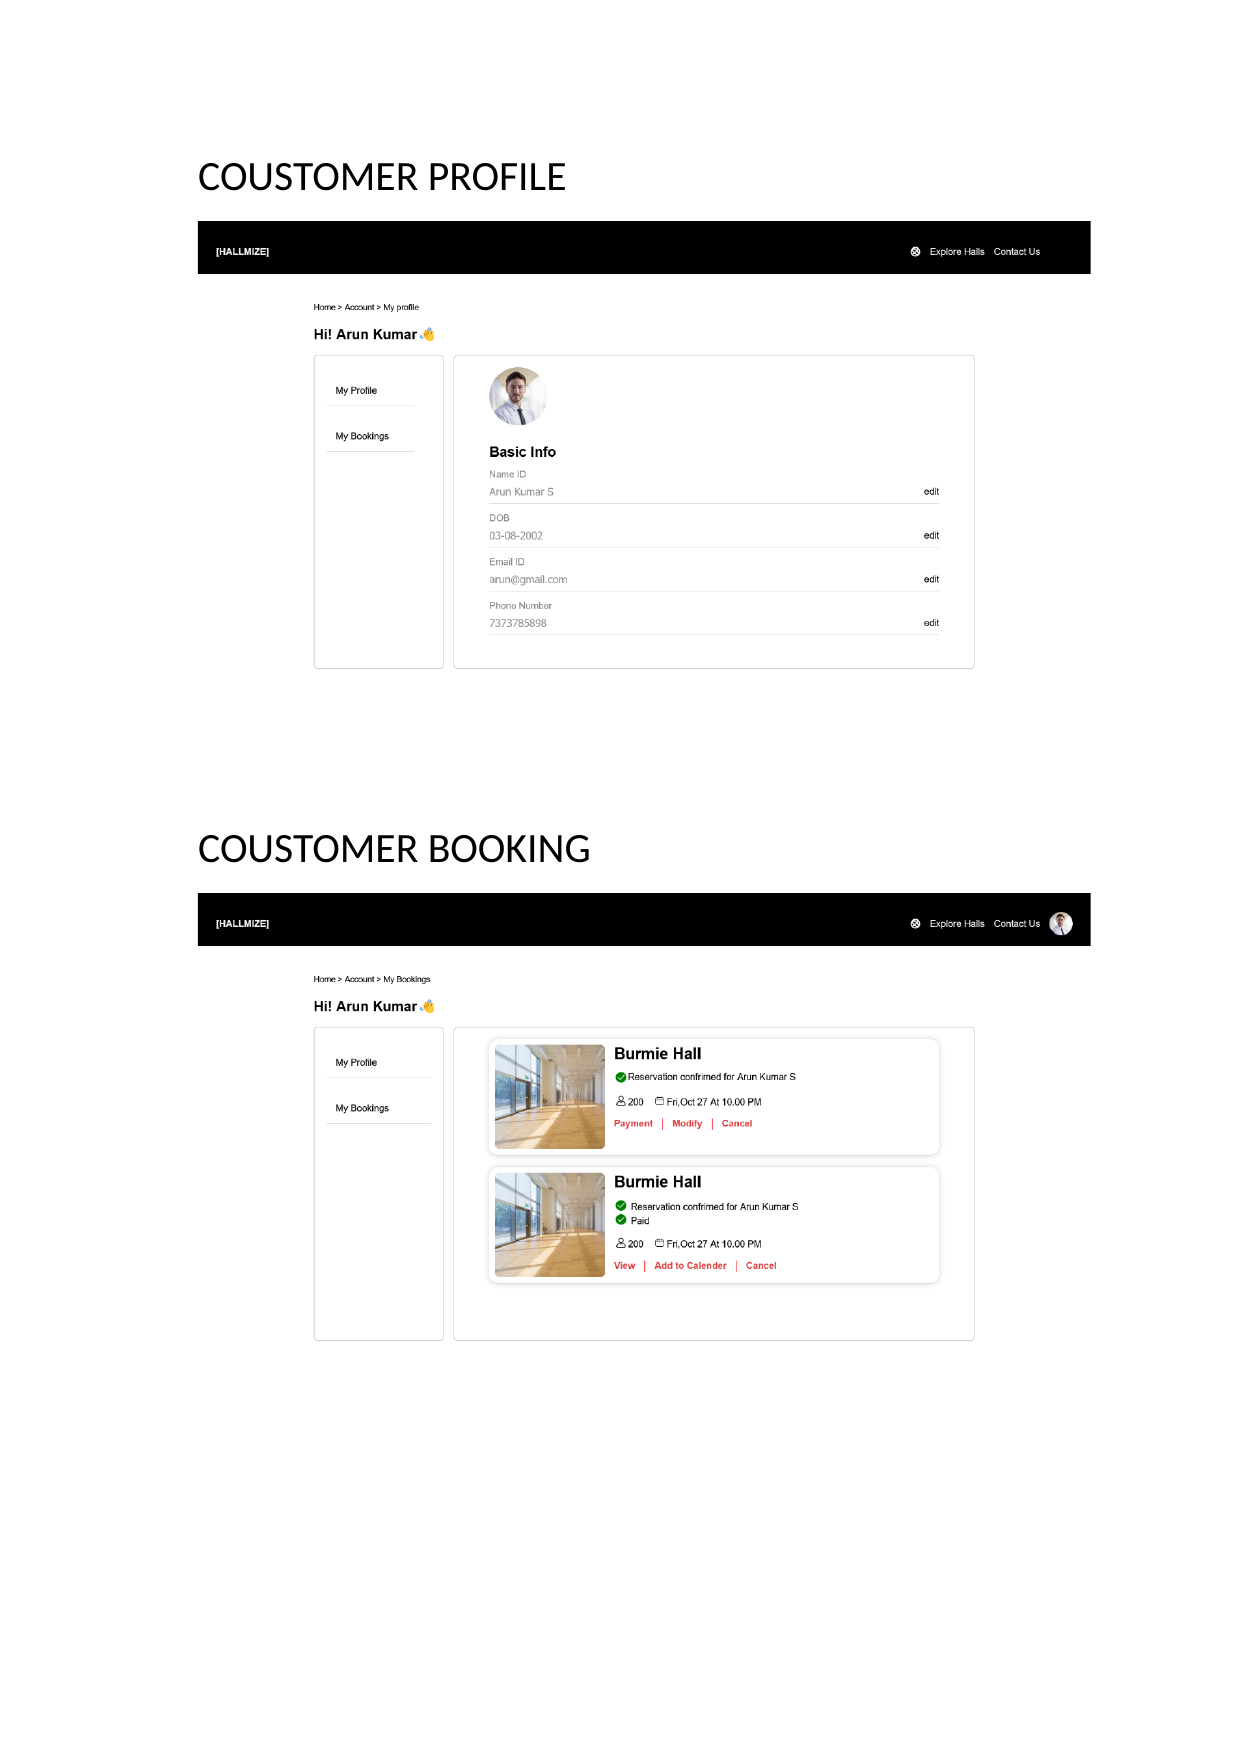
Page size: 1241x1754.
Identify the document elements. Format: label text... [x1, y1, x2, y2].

picture [197, 221, 1091, 732]
picture [197, 893, 1091, 1404]
text COUSTOMER PROFILE [198, 150, 1090, 201]
text COUSTOMER BOOKING [198, 822, 1090, 873]
